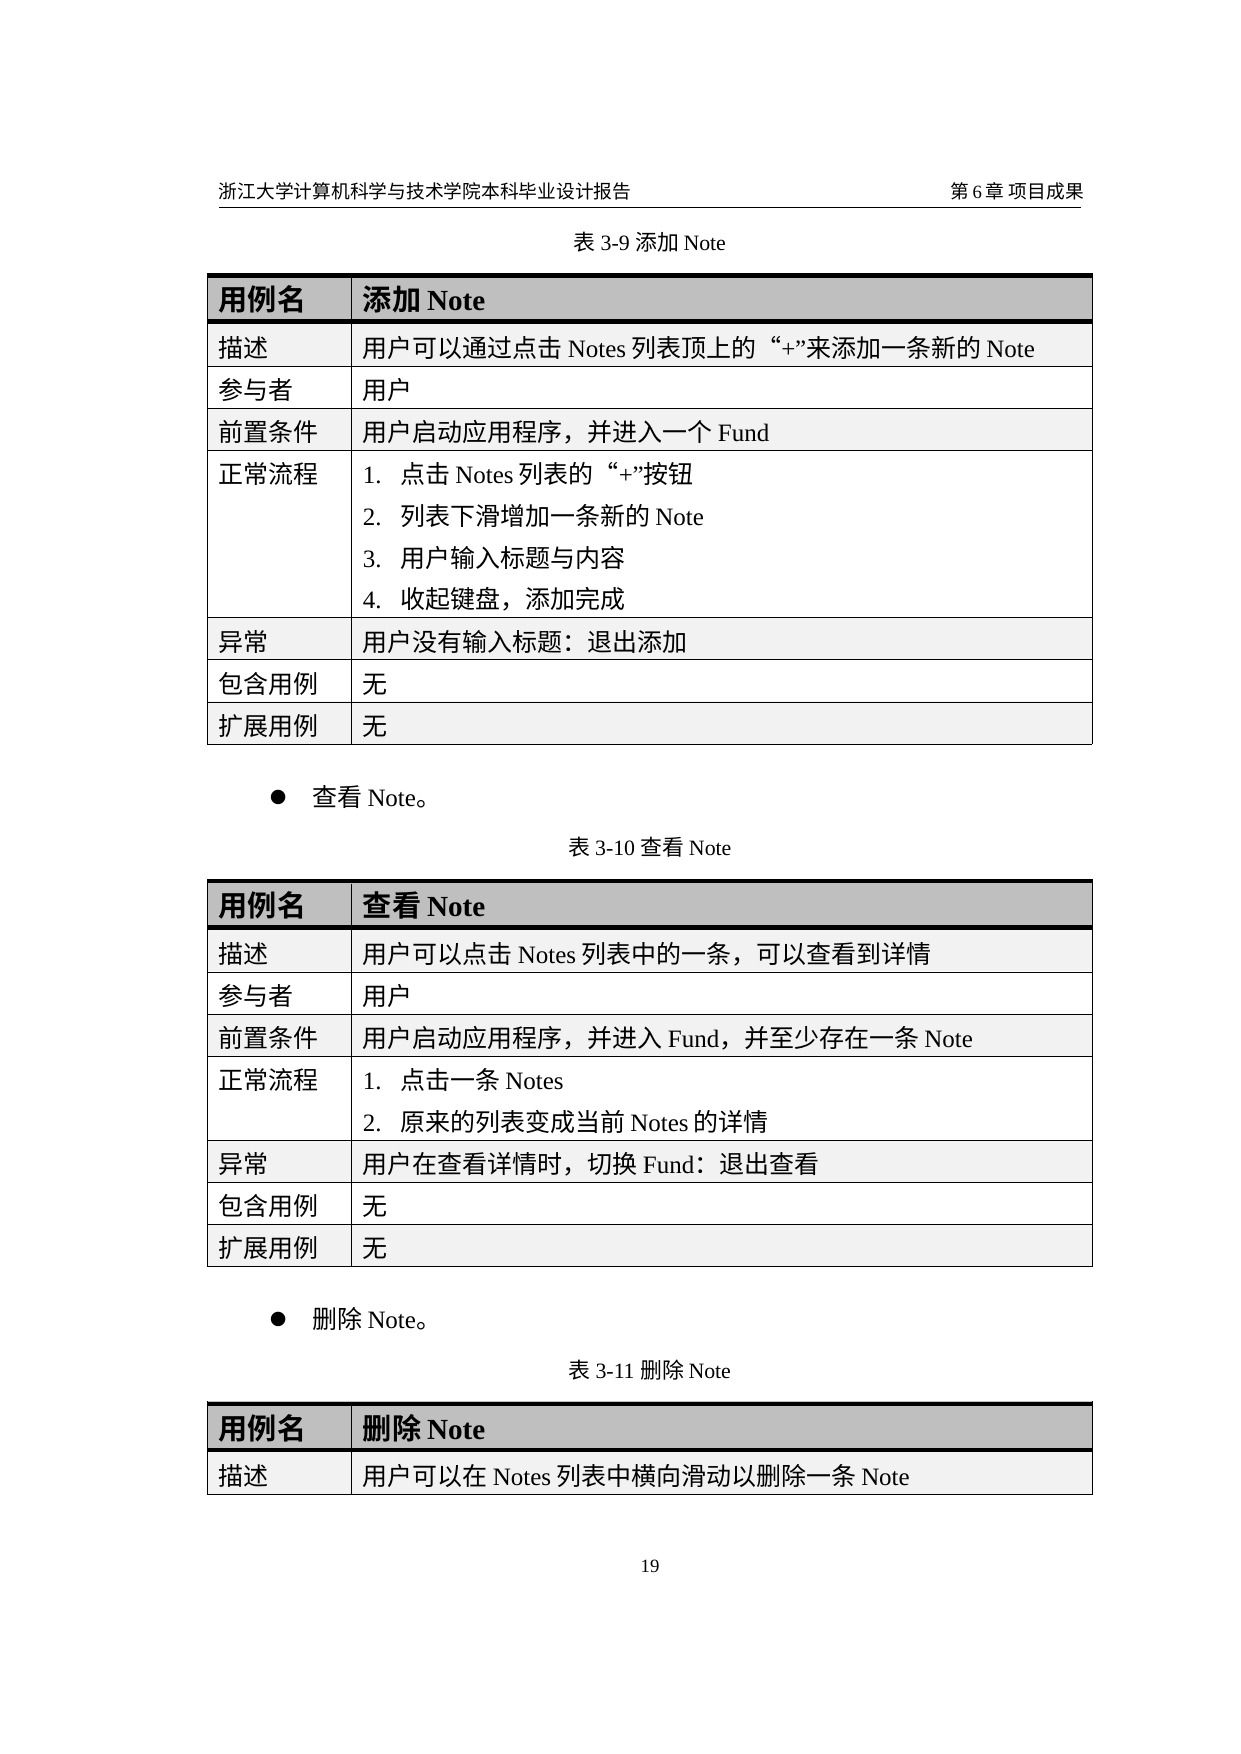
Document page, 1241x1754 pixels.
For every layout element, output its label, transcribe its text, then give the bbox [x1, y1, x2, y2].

list 查看Note。 [268, 773, 1081, 814]
text 表 3-9 添加Note [218, 224, 1081, 256]
table_cell 包含用例 [208, 1183, 351, 1224]
table_header 查看Note [352, 883, 1092, 925]
table_cell 参与者 [208, 973, 351, 1014]
table_cell 用户可以在Notes列表中横向滑动以删除一条Note [352, 1452, 1092, 1494]
table_cell 描述 [208, 930, 351, 971]
table_cell 扩展用例 [208, 703, 351, 744]
text 表 3-10 查看Note [218, 830, 1081, 862]
table_cell 无 [352, 1183, 1092, 1224]
table_cell 异常 [208, 1141, 351, 1182]
table_cell 无 [352, 660, 1092, 701]
table_cell 用户可以点击Notes列表中的一条，可以查看到详情 [352, 930, 1092, 971]
table_header 删除Note [352, 1406, 1092, 1448]
list 删除Note。 [268, 1296, 1081, 1337]
table_cell 无 [352, 1225, 1092, 1266]
table_cell 前置条件 [208, 409, 351, 450]
table_cell 用户启动应用程序，并进入一个Fund [352, 409, 1092, 450]
table_cell 用户 [352, 973, 1092, 1014]
table_header 用例名 [208, 883, 351, 925]
table_cell 点击Notes列表的“+”按钮 列表下滑增加一条新的Note 用户输入标题与内容 收起键盘，添加完成 [352, 451, 1092, 617]
table_cell 正常流程 [208, 451, 351, 617]
table_cell 描述 [208, 1452, 351, 1494]
table_cell 正常流程 [208, 1057, 351, 1140]
table_cell 描述 [208, 324, 351, 366]
table_header 用例名 [208, 278, 351, 319]
table_cell 用户启动应用程序，并进入Fund，并至少存在一条Note [352, 1015, 1092, 1056]
table_header 添加Note [352, 278, 1092, 319]
table_cell 用户 [352, 367, 1092, 408]
table_cell 异常 [208, 618, 351, 659]
table_cell 包含用例 [208, 660, 351, 701]
table_cell 前置条件 [208, 1015, 351, 1056]
table_cell 无 [352, 703, 1092, 744]
text 表 3-11 删除Note [218, 1353, 1081, 1385]
table_cell 用户可以通过点击Notes列表顶上的“+”来添加一条新的Note [352, 324, 1092, 366]
table_cell 参与者 [208, 367, 351, 408]
table_cell 扩展用例 [208, 1225, 351, 1266]
table_cell 用户没有输入标题：退出添加 [352, 618, 1092, 659]
table_cell 点击一条Notes 原来的列表变成当前Notes的详情 [352, 1057, 1092, 1140]
table_cell 用户在查看详情时，切换Fund：退出查看 [352, 1141, 1092, 1182]
table_header 用例名 [208, 1406, 351, 1448]
